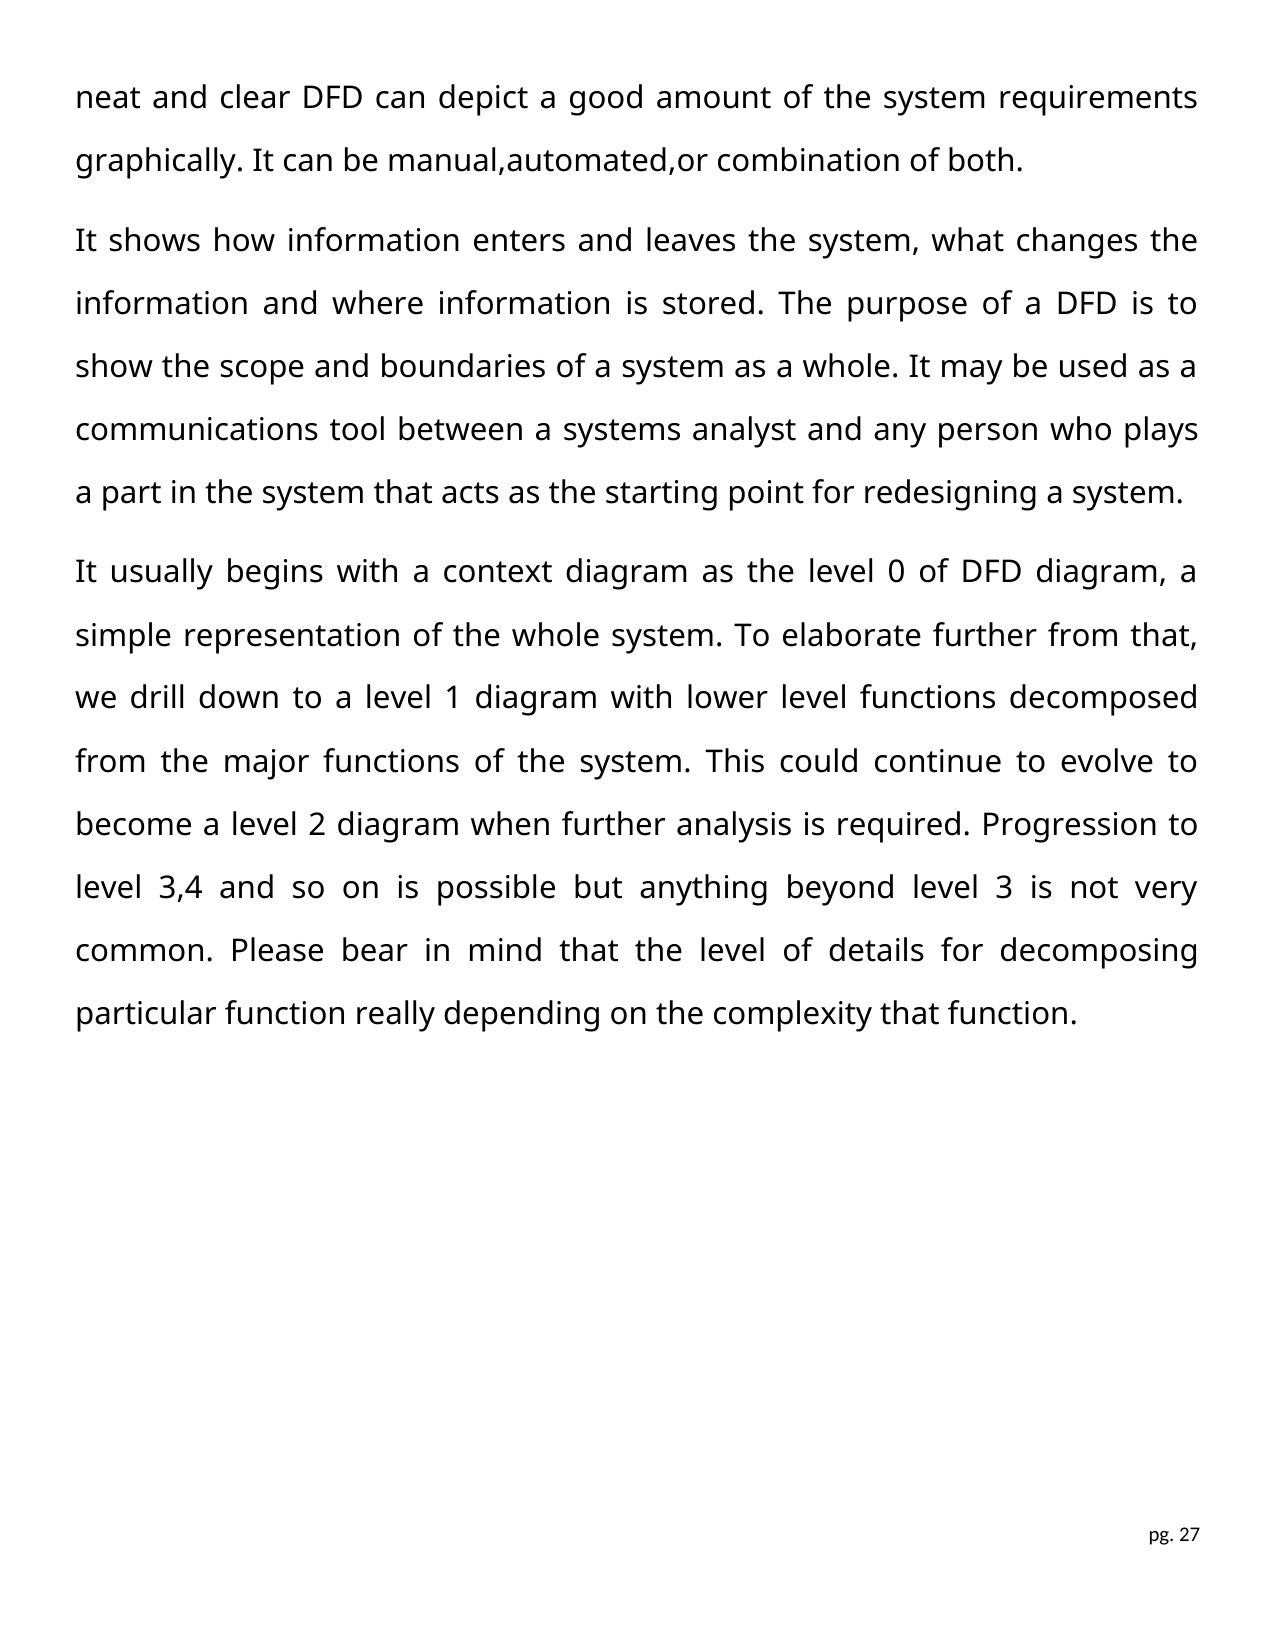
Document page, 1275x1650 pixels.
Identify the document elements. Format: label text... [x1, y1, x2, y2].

text It usually begins with a context diagram as the level 0 of DFD diagram, a simple representation of the whole system. To elaborate further from that, we drill down to a level 1 diagram with lower level functions decomposed from the major functions of the system. This could continue to evolve to become a level 2 diagram when further analysis is required. Progression to level 3,4 and so on is possible but anything beyond level 3 is not very common. Please bear in mind that the level of details for decomposing particular function really depending on the complexity that function. [75, 549, 1200, 1033]
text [75, 75, 1200, 181]
text It shows how information enters and leaves the system, what changes the information and where information is stored. The purpose of a DFD is to show the scope and boundaries of a system as a whole. It may be used as a communications tool between a systems analyst and any person who plays a part in the system that acts as the starting point for redesigning a system. [75, 218, 1200, 512]
